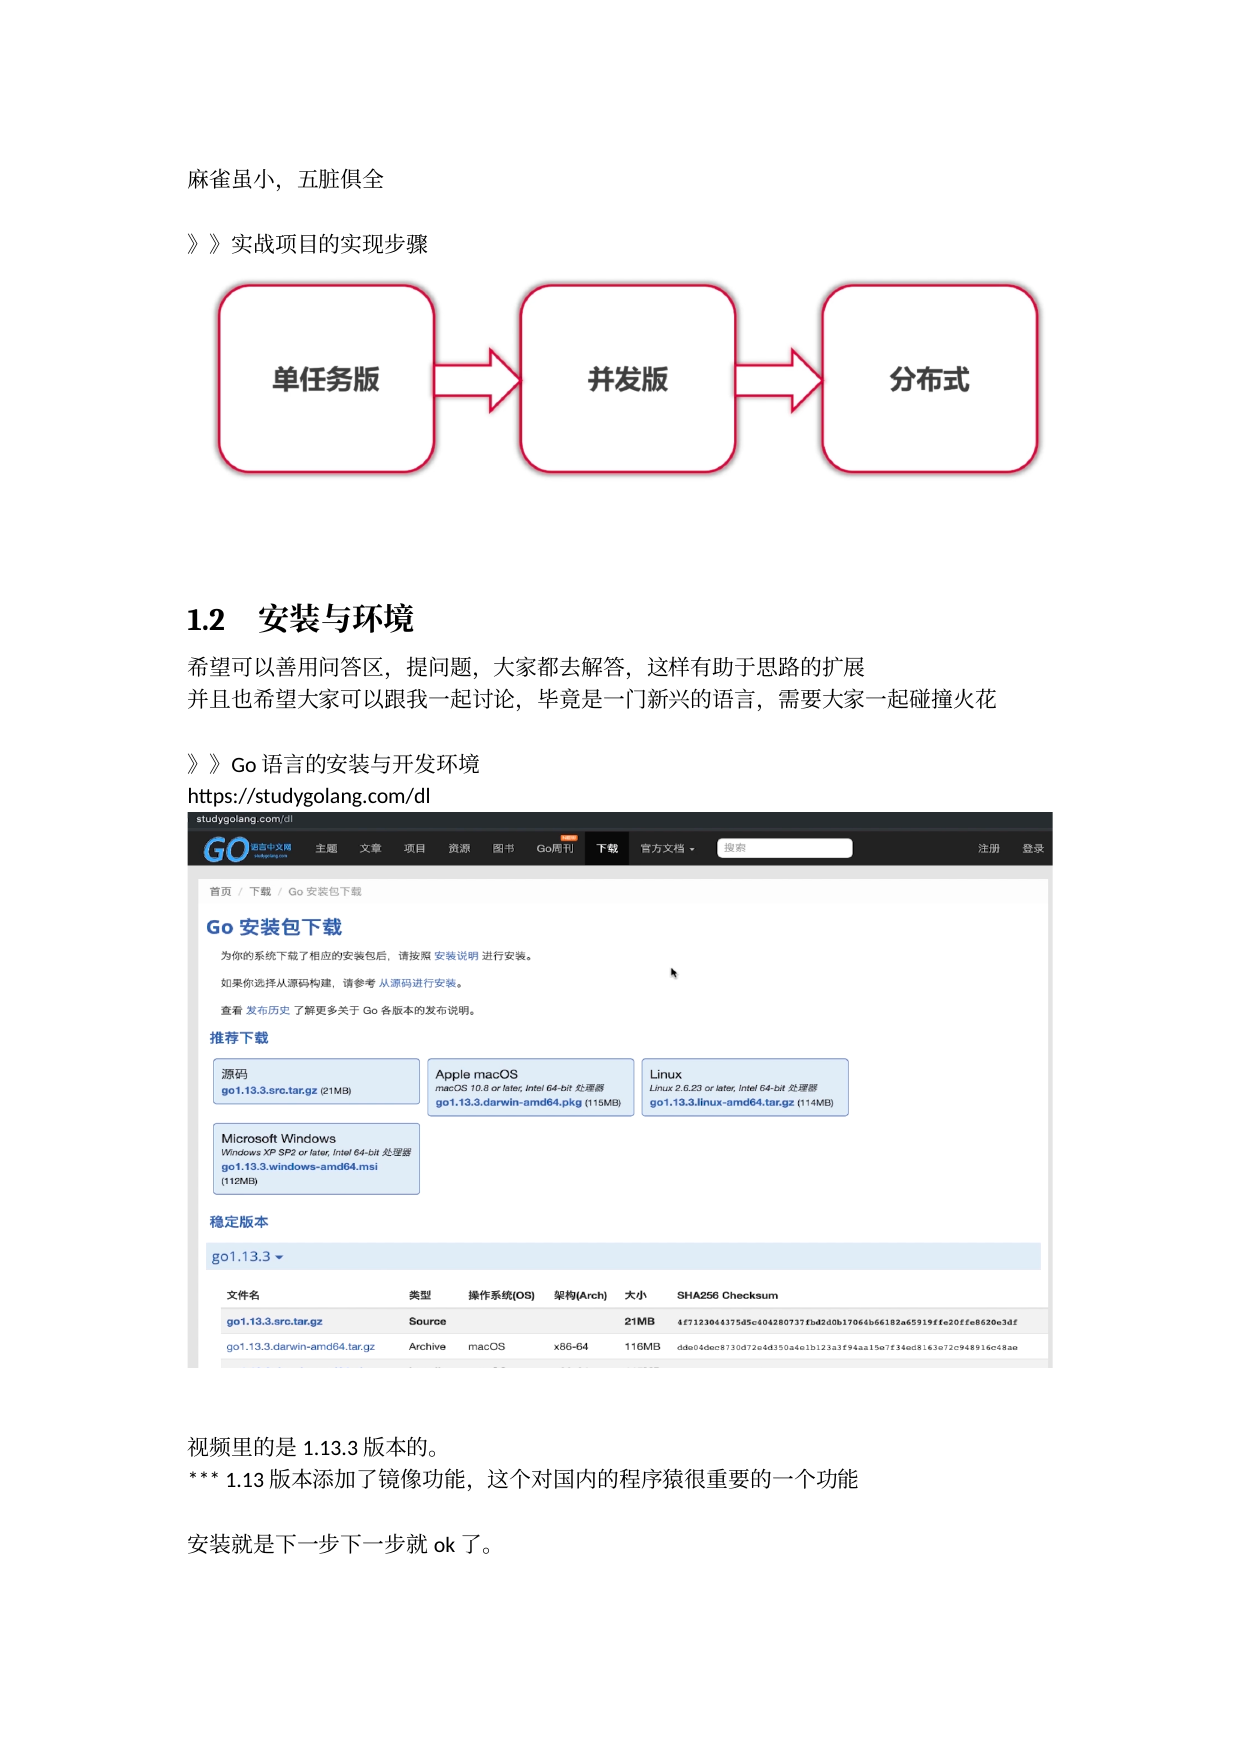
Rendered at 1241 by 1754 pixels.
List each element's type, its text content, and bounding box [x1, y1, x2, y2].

text 安装就是下一步下一步就 ok 了。 [187, 1527, 1053, 1559]
subtitle 安装与环境 [187, 584, 1053, 649]
text 麻雀虽小，五脏俱全 [187, 162, 1053, 194]
text 希望可以善用问答区，提问题，大家都去解答，这样有助于思路的扩展 [187, 649, 1053, 682]
text *** 1.13 版本添加了镜像功能，这个对国内的程序猿很重要的一个功能 [187, 1462, 1053, 1494]
picture [187, 812, 1053, 1368]
text 》》实战项目的实现步骤 [187, 227, 1053, 259]
text 视频里的是 1.13.3 版本的。 [187, 1429, 1053, 1462]
text 》》Go语言的安装与开发环境 [187, 747, 1053, 779]
text https://studygolang.com/dl [187, 779, 1053, 812]
text 并且也希望大家可以跟我一起讨论，毕竟是一门新兴的语言，需要大家一起碰撞火花 [187, 682, 1053, 714]
picture [187, 259, 1053, 491]
